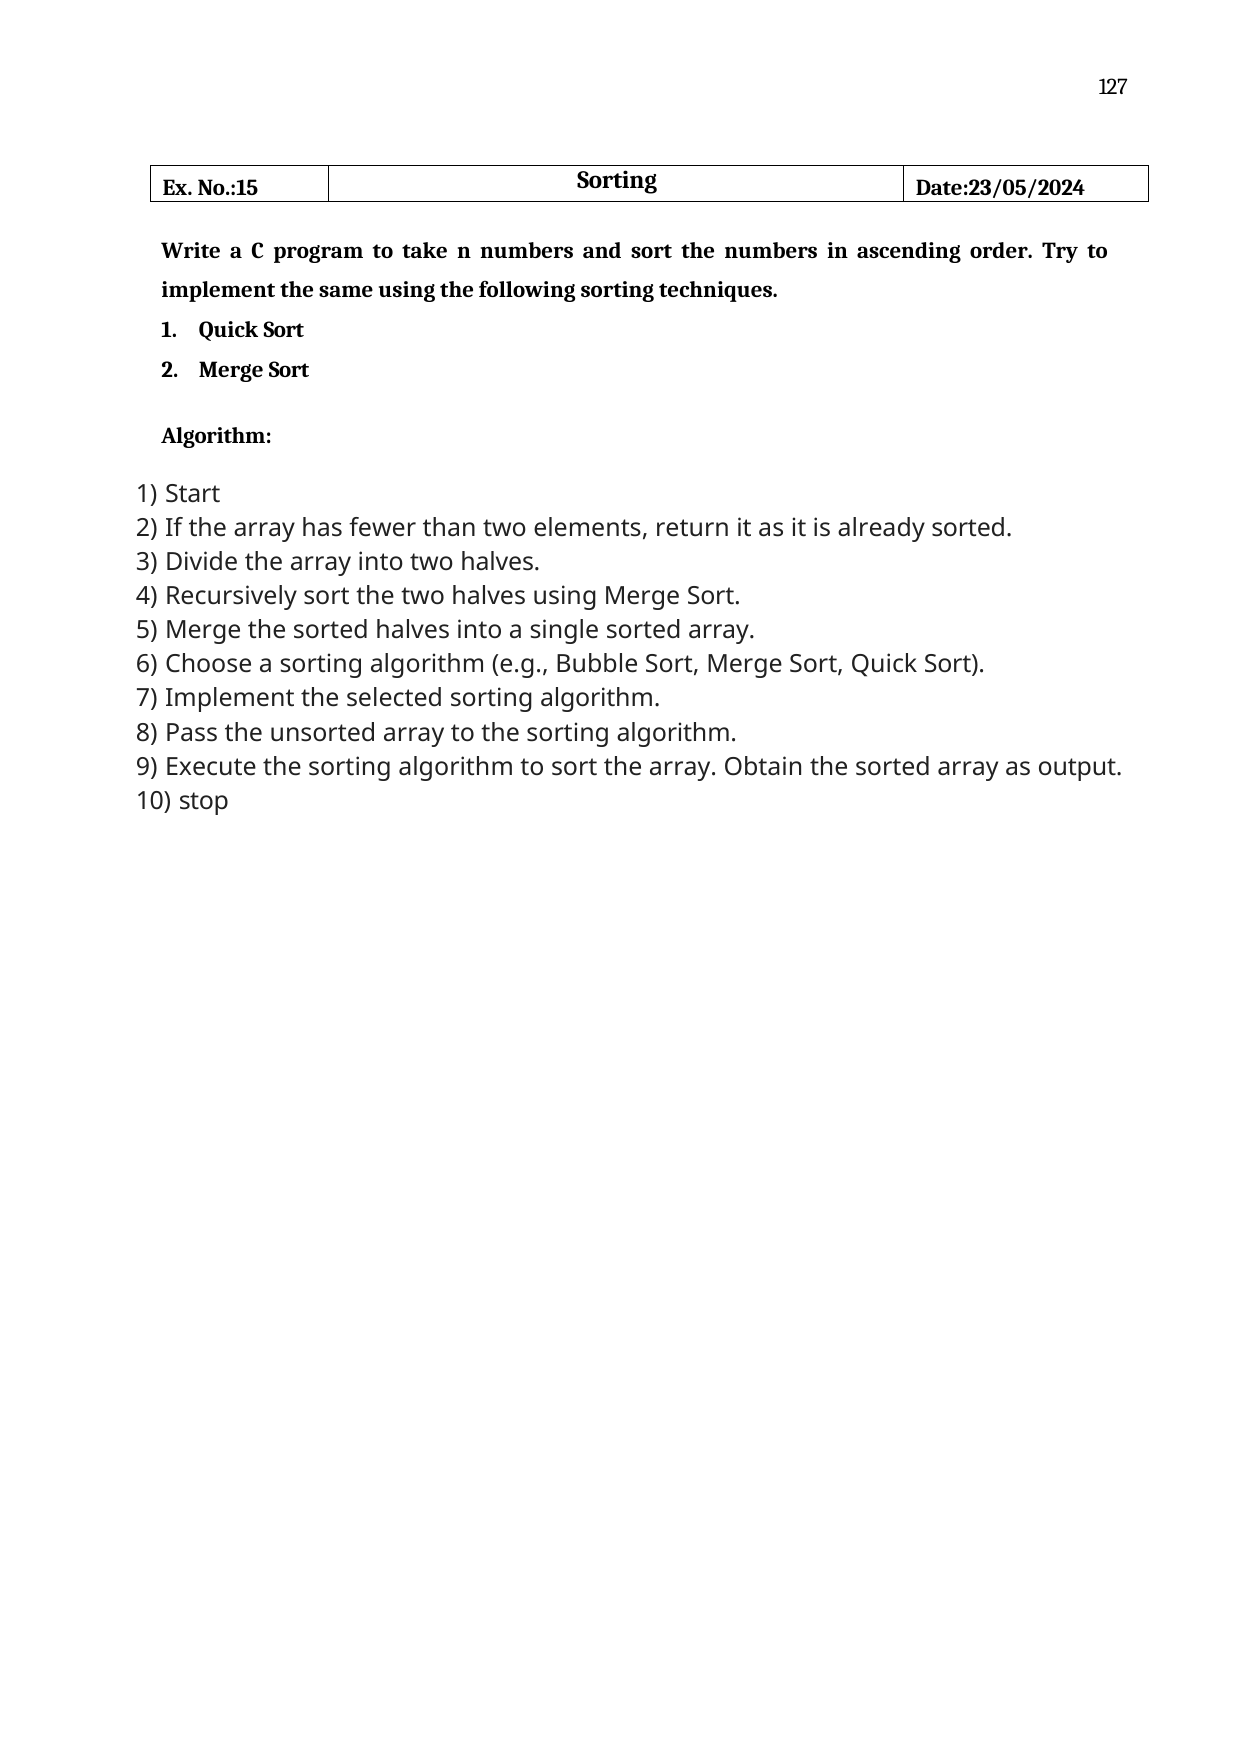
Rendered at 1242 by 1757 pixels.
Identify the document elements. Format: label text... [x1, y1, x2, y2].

list Quick Sort [161, 317, 1160, 343]
list Divide the array into two halves. [136, 544, 1160, 578]
text Algorithm: [161, 423, 1160, 449]
list Execute the sorting algorithm to sort the array. Obtain the sorted array as output. [136, 748, 1160, 782]
list Pass the unsorted array to the sorting algorithm. [136, 714, 1160, 748]
list If the array has fewer than two elements, return it as it is already sorted. [136, 510, 1160, 544]
list Implement the selected sorting algorithm. [136, 680, 1160, 714]
list Recursively sort the two halves using Merge Sort. [136, 578, 1160, 612]
table_header Date:23/05/2024 [904, 166, 1148, 201]
list stop [136, 782, 1160, 816]
text Write a C program to take n numbers and sort the numbers in ascending order. Try to implement the same using the following sorting techniques. [161, 238, 1160, 304]
list Start [136, 476, 1160, 510]
table_header Ex. No.:15 [151, 166, 328, 201]
table_header Sorting [329, 166, 903, 201]
list Choose a sorting algorithm (e.g., Bubble Sort, Merge Sort, Quick Sort). [136, 646, 1160, 680]
list Merge Sort [161, 357, 1160, 383]
list Merge the sorted halves into a single sorted array. [136, 612, 1160, 646]
